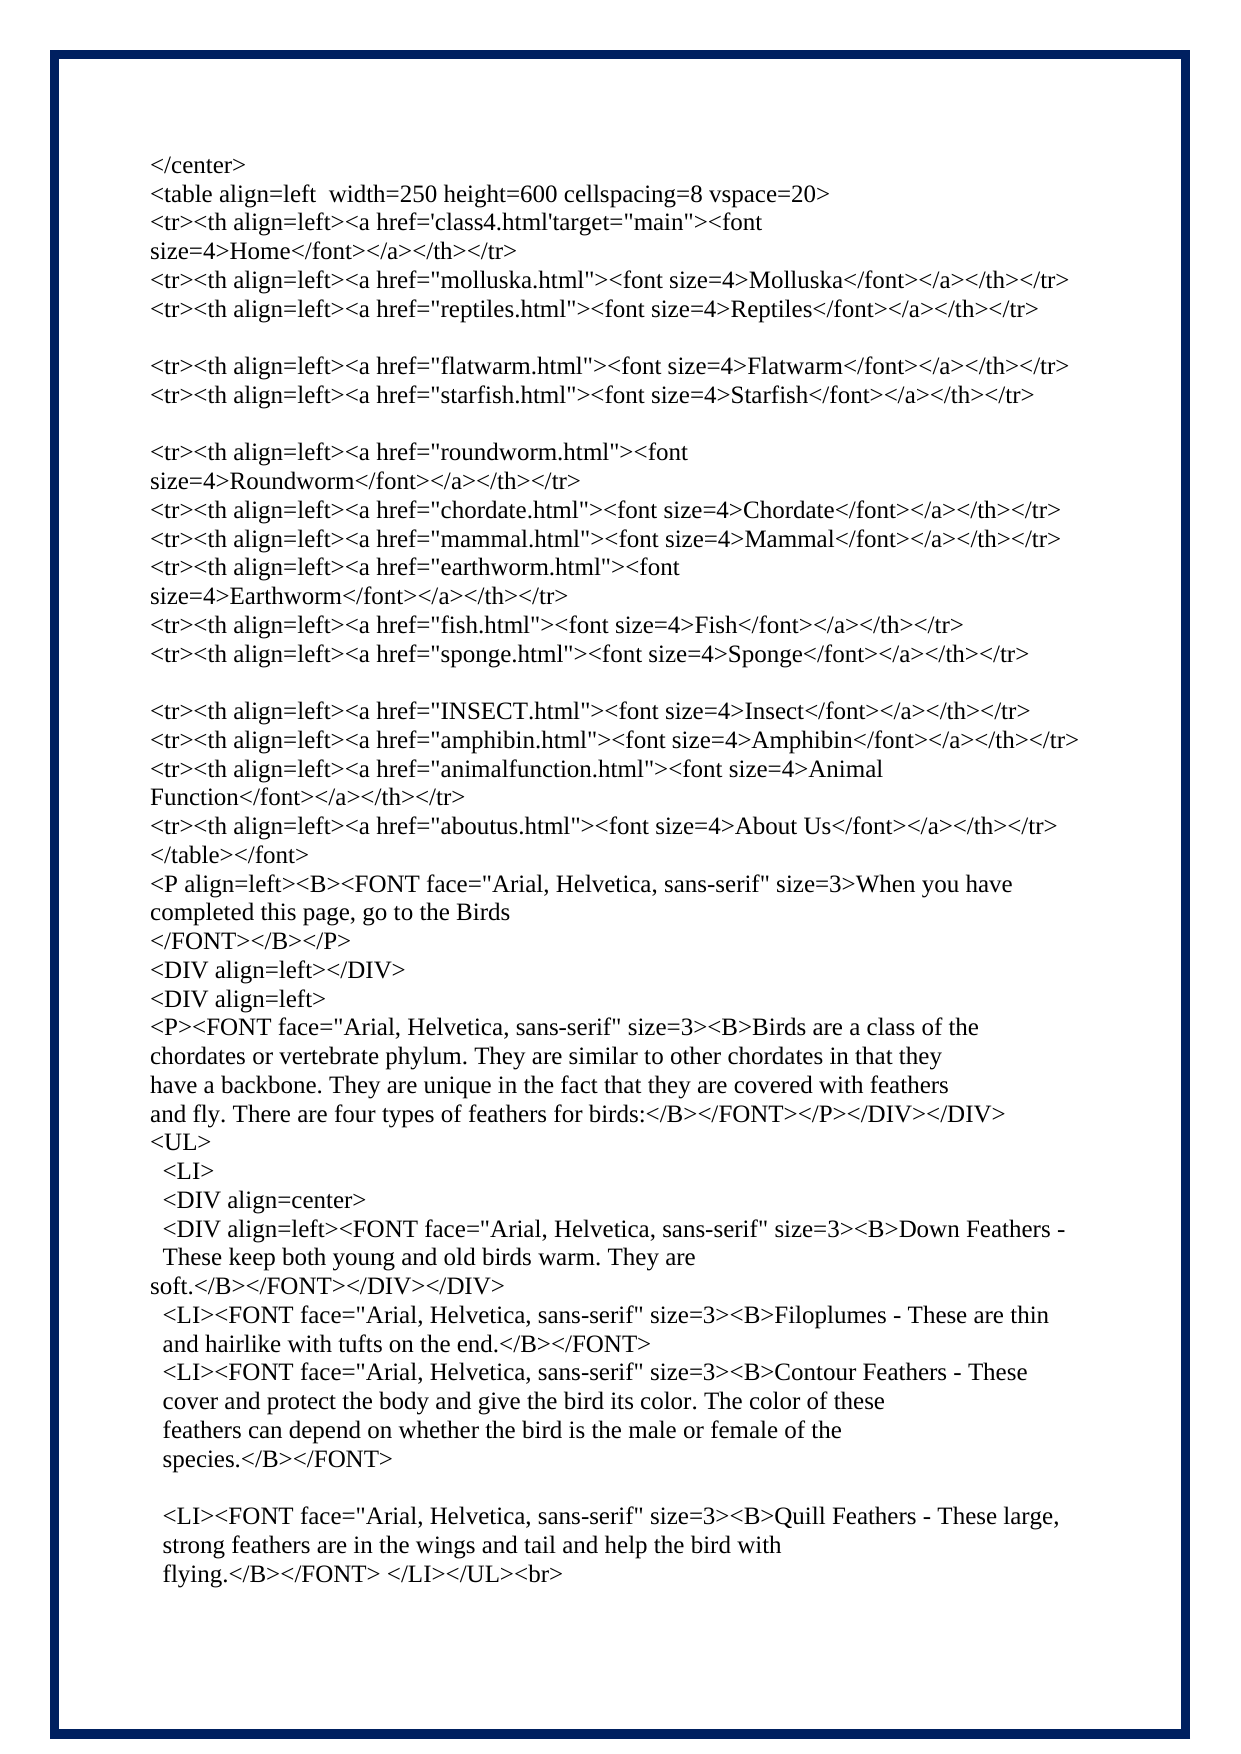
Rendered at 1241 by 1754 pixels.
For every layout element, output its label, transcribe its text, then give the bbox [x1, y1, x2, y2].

text <tr><th align=left><a href="molluska.html"><font size=4>Molluska</font></a></th></tr> [150, 265, 1090, 294]
text <DIV align=left><FONT face="Arial, Helvetica, sans-serif" size=3><B>Down Feathers - [150, 1214, 1090, 1242]
text <LI><FONT face="Arial, Helvetica, sans-serif" size=3><B>Filoplumes - These are thin [150, 1300, 1090, 1329]
text <LI><FONT face="Arial, Helvetica, sans-serif" size=3><B>Quill Feathers - These large, [150, 1501, 1090, 1530]
text <tr><th align=left><a href="chordate.html"><font size=4>Chordate</font></a></th></tr> [150, 495, 1090, 524]
text </center> [150, 150, 1090, 179]
text <tr><th align=left><a href="flatwarm.html"><font size=4>Flatwarm</font></a></th></tr> [150, 351, 1090, 380]
text <tr><th align=left><a href="sponge.html"><font size=4>Sponge</font></a></th></tr> [150, 639, 1090, 667]
text <DIV align=center> [150, 1185, 1090, 1214]
text <tr><th align=left><a href="aboutus.html"><font size=4>About Us</font></a></th></tr> [150, 811, 1090, 840]
text <tr><th align=left><a href="earthworm.html"><font size=4>Earthworm</font></a></th></tr> [150, 552, 1090, 610]
text <tr><th align=left><a href="amphibin.html"><font size=4>Amphibin</font></a></th></tr> [150, 725, 1090, 754]
text soft.</B></FONT></DIV></DIV> [150, 1271, 1090, 1300]
text strong feathers are in the wings and tail and help the bird with [150, 1530, 1090, 1559]
text and hairlike with tufts on the end.</B></FONT> [150, 1329, 1090, 1357]
text These keep both young and old birds warm. They are [150, 1242, 1090, 1271]
text <DIV align=left></DIV> [150, 955, 1090, 984]
text <tr><th align=left><a href="reptiles.html"><font size=4>Reptiles</font></a></th></tr> [150, 294, 1090, 322]
text <table align=left width=250 height=600 cellspacing=8 vspace=20> [150, 179, 1090, 207]
text chordates or vertebrate phylum. They are similar to other chordates in that they [150, 1041, 1090, 1070]
text <tr><th align=left><a href="INSECT.html"><font size=4>Insect</font></a></th></tr> [150, 696, 1090, 725]
text <tr><th align=left><a href="starfish.html"><font size=4>Starfish</font></a></th></tr> [150, 380, 1090, 409]
text </FONT></B></P> [150, 926, 1090, 955]
text </table></font> [150, 840, 1090, 869]
text <DIV align=left> [150, 984, 1090, 1012]
text and fly. There are four types of feathers for birds:</B></FONT></P></DIV></DIV> [150, 1099, 1090, 1127]
text <P><FONT face="Arial, Helvetica, sans-serif" size=3><B>Birds are a class of the [150, 1012, 1090, 1041]
text <tr><th align=left><a href="roundworm.html"><font size=4>Roundworm</font></a></th></tr> [150, 437, 1090, 495]
text have a backbone. They are unique in the fact that they are covered with feathers [150, 1070, 1090, 1099]
text <tr><th align=left><a href="mammal.html"><font size=4>Mammal</font></a></th></tr> [150, 524, 1090, 552]
text species.</B></FONT> [150, 1444, 1090, 1472]
text <LI><FONT face="Arial, Helvetica, sans-serif" size=3><B>Contour Feathers - These [150, 1357, 1090, 1386]
text cover and protect the body and give the bird its color. The color of these [150, 1386, 1090, 1415]
text feathers can depend on whether the bird is the male or female of the [150, 1415, 1090, 1444]
text <P align=left><B><FONT face="Arial, Helvetica, sans-serif" size=3>When you have completed this page, go to the Birds [150, 869, 1090, 926]
text <tr><th align=left><a href='class4.html'target="main"><font size=4>Home</font></a></th></tr> [150, 207, 1090, 265]
text <LI> [150, 1156, 1090, 1185]
text <UL> [150, 1127, 1090, 1156]
text <tr><th align=left><a href="animalfunction.html"><font size=4>Animal Function</font></a></th></tr> [150, 754, 1090, 811]
text <tr><th align=left><a href="fish.html"><font size=4>Fish</font></a></th></tr> [150, 610, 1090, 639]
text flying.</B></FONT> </LI></UL><br> [150, 1559, 1090, 1587]
